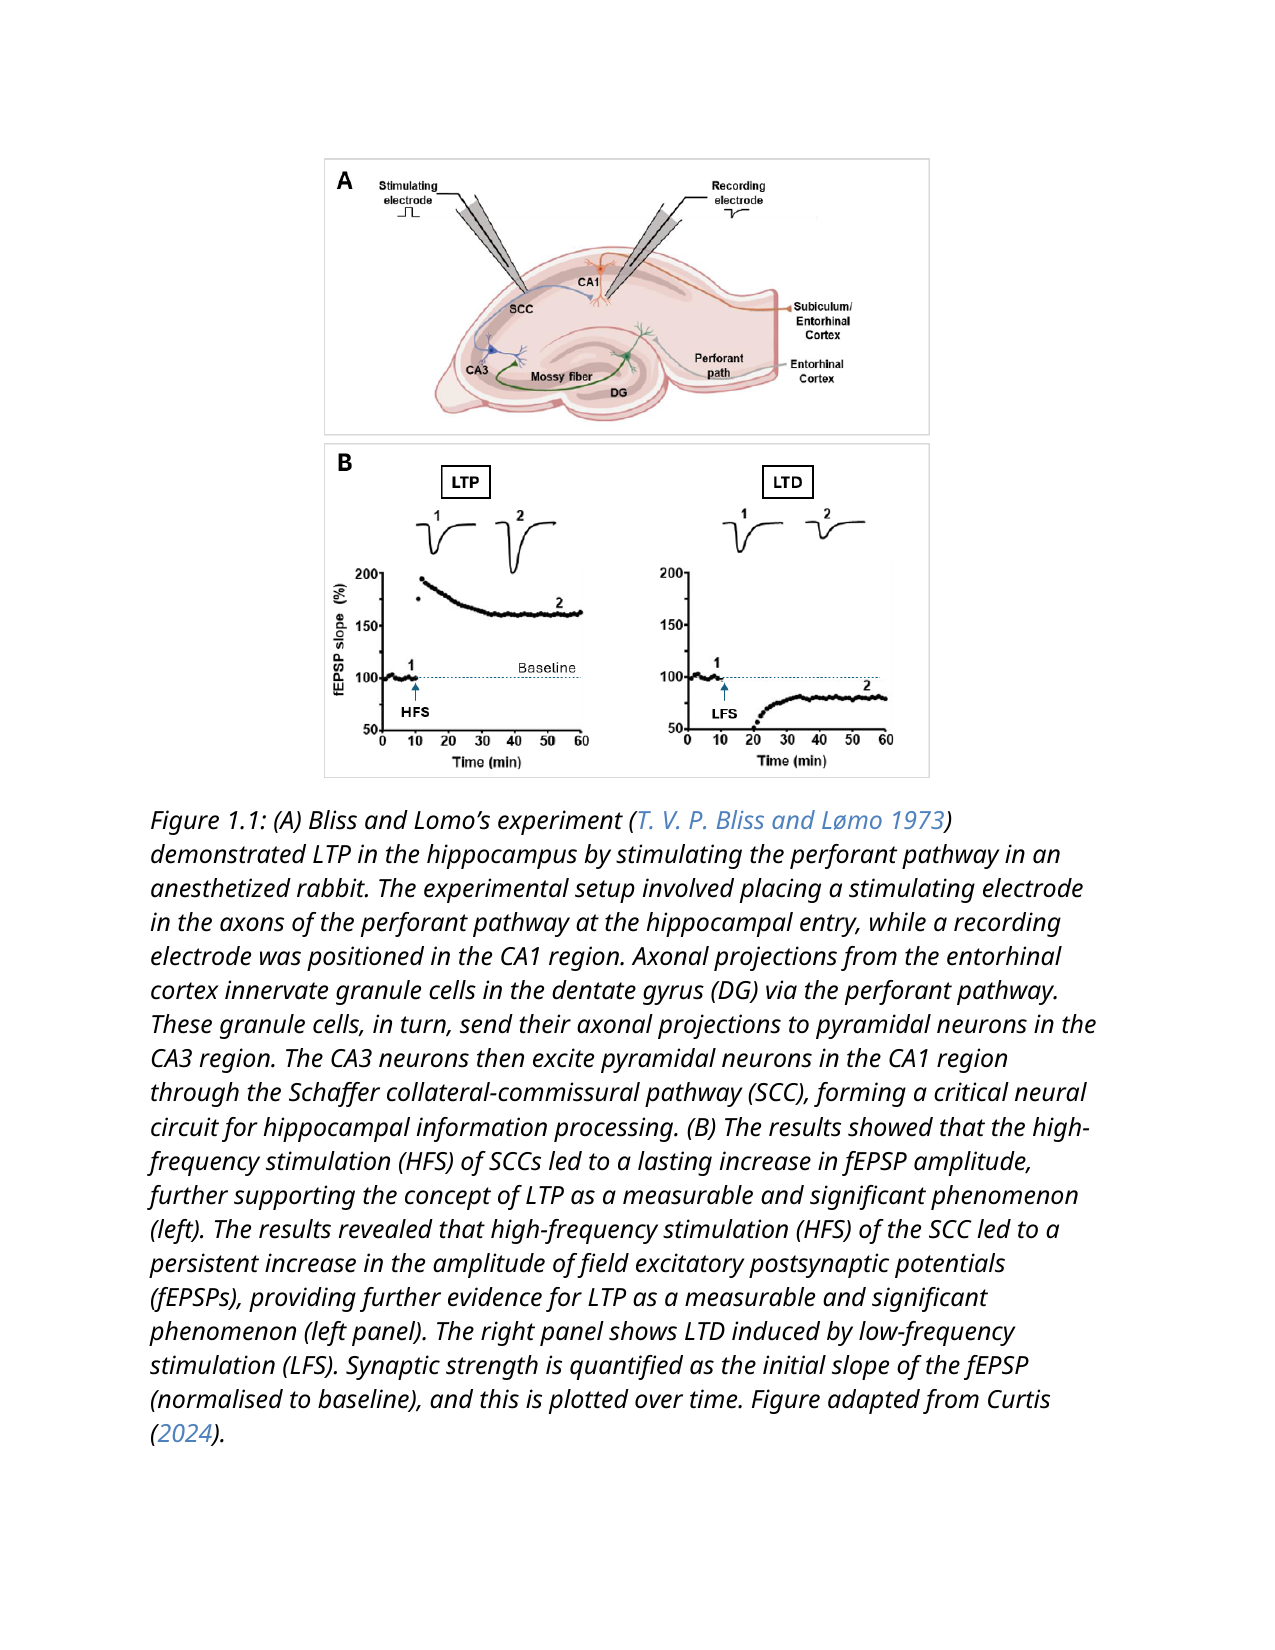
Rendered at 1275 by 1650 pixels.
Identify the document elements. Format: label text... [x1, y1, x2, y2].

picture [320, 153, 933, 782]
table_header Figure 1.1: (A) Bliss and Lomo’s experiment (T. V. P. Bliss and Lømo 1973) demonstrated LTP in the hippocampus by stimulating the perforant pathway in an anesthetized rabbit. The experimental setup involved placing a stimulating electrode in the axons of the perforant pathway at the hippocampal entry, while a recording electrode was positioned in the CA1 region. Axonal projections from the entorhinal cortex innervate granule cells in the dentate gyrus (DG) via the perforant pathway. These granule cells, in turn, send their axonal projections to pyramidal neurons in the CA3 region. The CA3 neurons then excite pyramidal neurons in the CA1 region through the Schaffer collateral-commissural pathway (SCC), forming a critical neural circuit for hippocampal information processing. (B) The results showed that the high-frequency stimulation (HFS) of SCCs led to a lasting increase in fEPSP amplitude, further supporting the concept of LTP as a measurable and significant phenomenon (left). The results revealed that high-frequency stimulation (HFS) of the SCC led to a persistent increase in the amplitude of field excitatory postsynaptic potentials (fEPSPs), providing further evidence for LTP as a measurable and significant phenomenon (left panel). The right panel shows LTD induced by low-frequency stimulation (LFS). Synaptic strength is quantified as the initial slope of the fEPSP (normalised to baseline), and this is plotted over time. Figure adapted from Curtis (2024). [139, 150, 1114, 1462]
